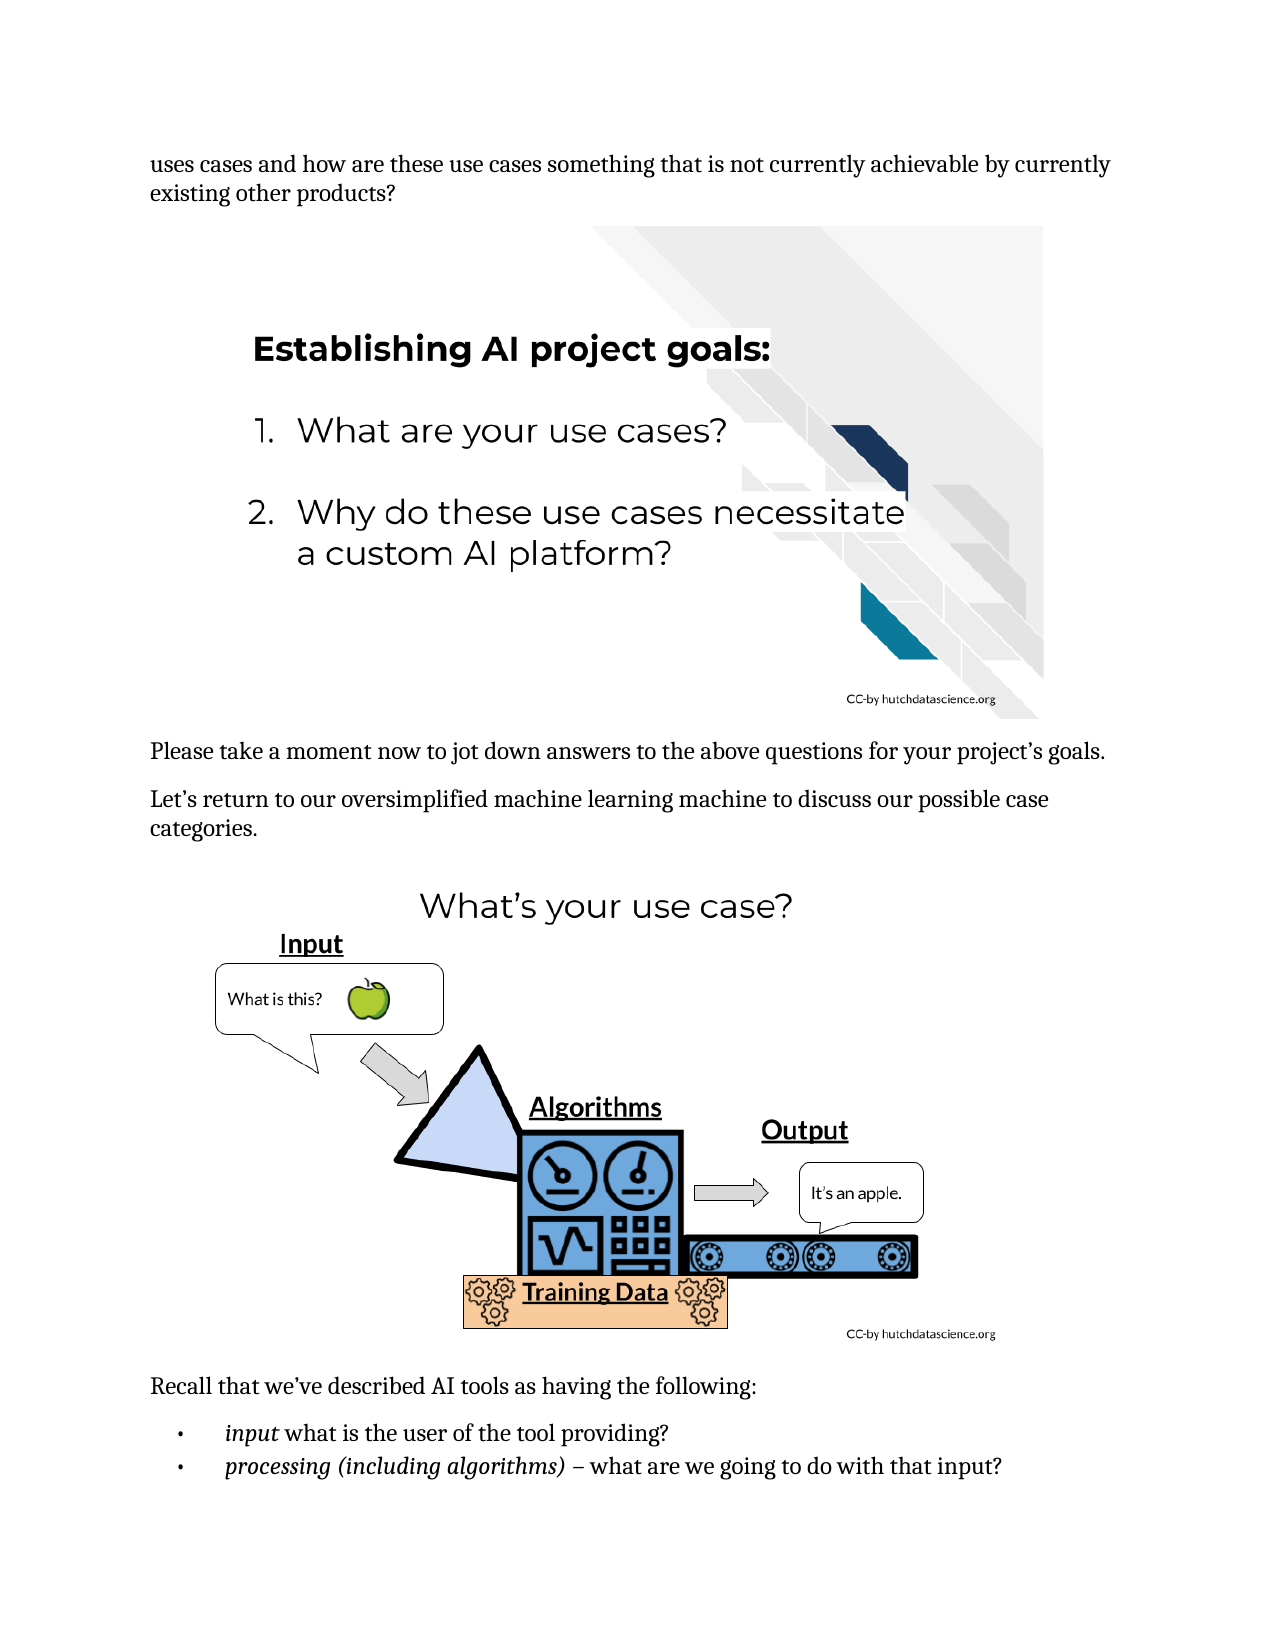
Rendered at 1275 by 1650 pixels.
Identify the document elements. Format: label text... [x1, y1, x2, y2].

picture [168, 861, 1044, 1354]
list processing (including algorithms) – what are we going to do with that input? [175, 1452, 1125, 1481]
text Please take a moment now to jot down answers to the above questions for your project’s goals. [150, 737, 1125, 766]
list input what is the user of the tool providing? [175, 1419, 1125, 1448]
text Let’s return to our oversimplified machine learning machine to discuss our possible case categories. [150, 785, 1125, 842]
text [150, 150, 1125, 207]
picture [168, 226, 1044, 719]
text Recall that we’ve described AI tools as having the following: [150, 1372, 1125, 1401]
